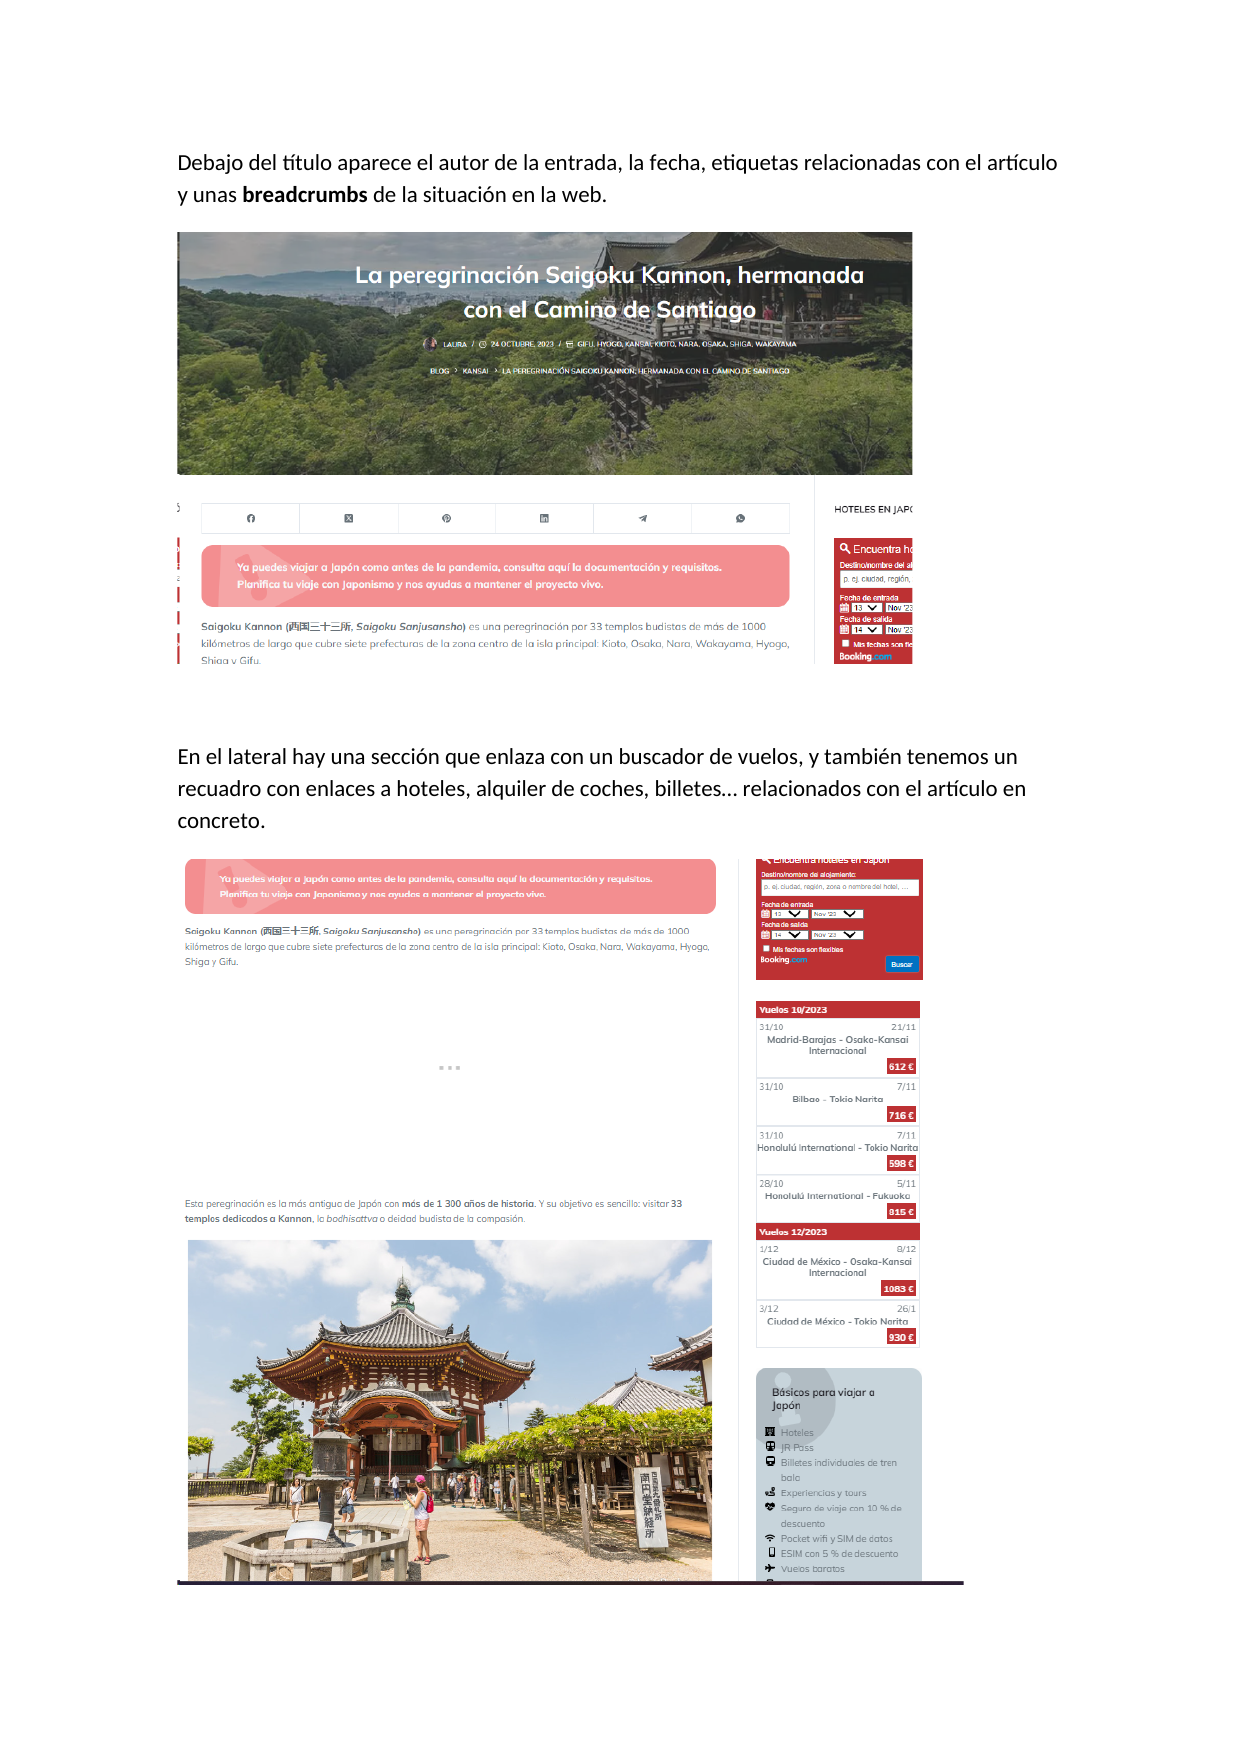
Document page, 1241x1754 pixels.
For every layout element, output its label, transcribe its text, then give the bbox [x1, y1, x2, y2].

picture [177, 859, 964, 1585]
text Debajo del título aparece el autor de la entrada, la fecha, etiquetas relacionadas con el artículo y unas breadcrumbs de la situación en la web. [177, 148, 1063, 208]
text En el lateral hay una sección que enlaza con un buscador de vuelos, y también tenemos un recuadro con enlaces a hoteles, alquiler de coches, billetes… relacionados con el artículo en concreto. [177, 742, 1063, 834]
picture [177, 232, 913, 664]
